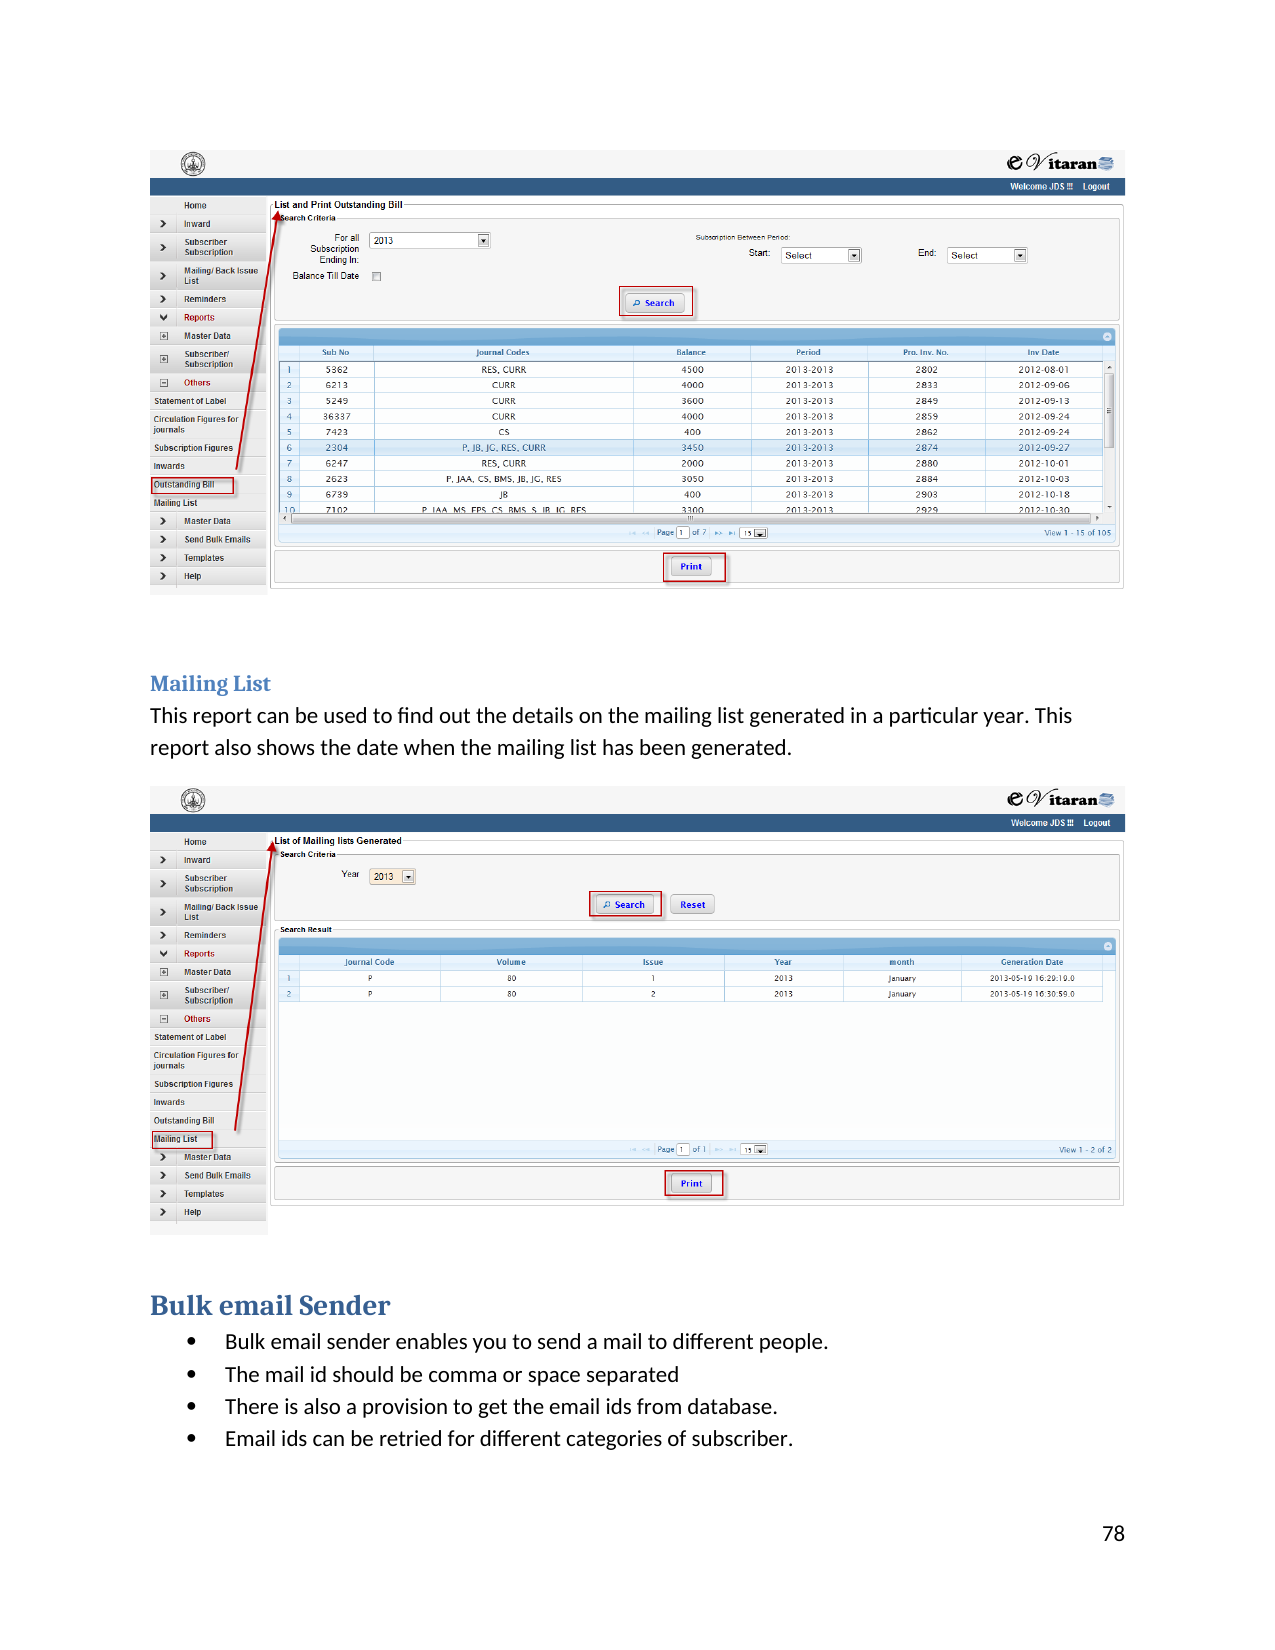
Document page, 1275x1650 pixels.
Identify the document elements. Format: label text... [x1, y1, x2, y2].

list There is also a provision to get the email ids from database. [187, 1392, 1125, 1420]
list Bulk email sender enables you to send a mail to different people. [187, 1327, 1125, 1356]
list Email ids can be retried for different categories of subscriber. [187, 1424, 1125, 1452]
subtitle Bulk email Sender [150, 1289, 1125, 1322]
subtitle Mailing List [150, 671, 1125, 697]
list The mail id should be comma or space separated [187, 1360, 1125, 1388]
picture [150, 150, 1125, 595]
text This report can be used to find out the details on the mailing list generated in a particular year. This report also shows the date when the mailing list has been generated. [150, 701, 1125, 761]
picture [150, 786, 1125, 1235]
